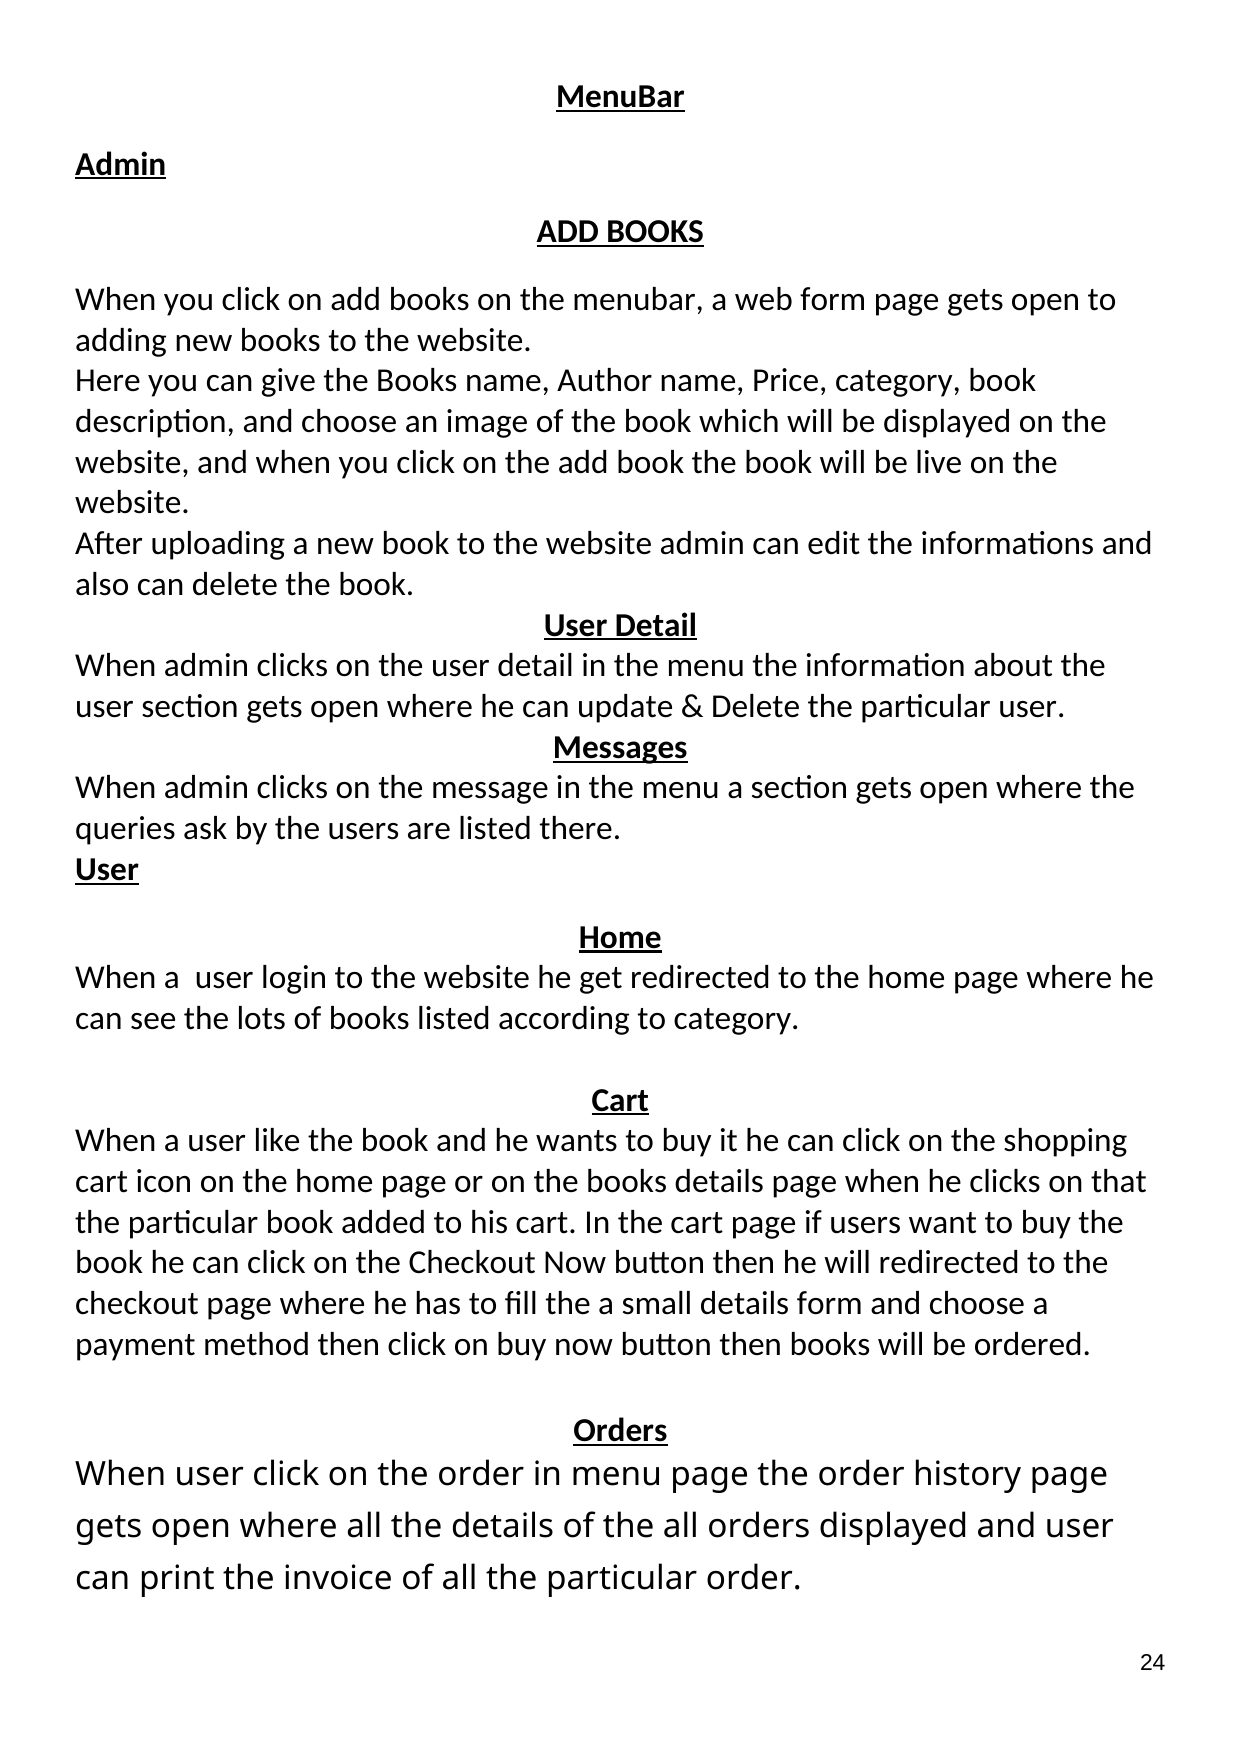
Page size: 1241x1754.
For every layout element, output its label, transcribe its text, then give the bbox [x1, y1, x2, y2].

text Orders [75, 1409, 1165, 1450]
text When you click on add books on the menubar, a web form page gets open to adding new books to the website. [75, 278, 1165, 359]
text After uploading a new book to the website admin can edit the informations and also can delete the book. [75, 522, 1165, 604]
text User Detail [75, 604, 1165, 644]
text When admin clicks on the message in the menu a section gets open where the queries ask by the users are listed there. [75, 767, 1165, 848]
text ADD BOOKS [75, 210, 1165, 251]
text Admin [75, 143, 1165, 183]
text User [75, 848, 1165, 889]
text Home [75, 916, 1165, 956]
text Cart [75, 1078, 1165, 1119]
text When user click on the order in menu page the order history page gets open where all the details of the all orders displayed and user can print the invoice of all the particular order. [75, 1450, 1165, 1599]
text Here you can give the Books name, Author name, Price, category, book description, and choose an image of the book which will be displayed on the website, and when you click on the add book the book will be live on the website. [75, 359, 1165, 522]
text Messages [75, 726, 1165, 767]
text When a user like the book and he wants to buy it he can click on the shopping cart icon on the home page or on the books details page when he clicks on that the particular book added to his cart. In the cart page if users want to buy the book he can click on the Checkout Now button then he will redirected to the checkout page where he has to fill the a small details form and choose a payment method then click on buy now button then books will be ordered. [75, 1119, 1165, 1364]
text When admin clicks on the user detail in the menu the information about the user section gets open where he can update & Delete the particular user. [75, 644, 1165, 726]
text MenuBar [75, 75, 1165, 116]
text When a user login to the website he get redirected to the home page where he can see the lots of books listed according to category. [75, 956, 1165, 1038]
